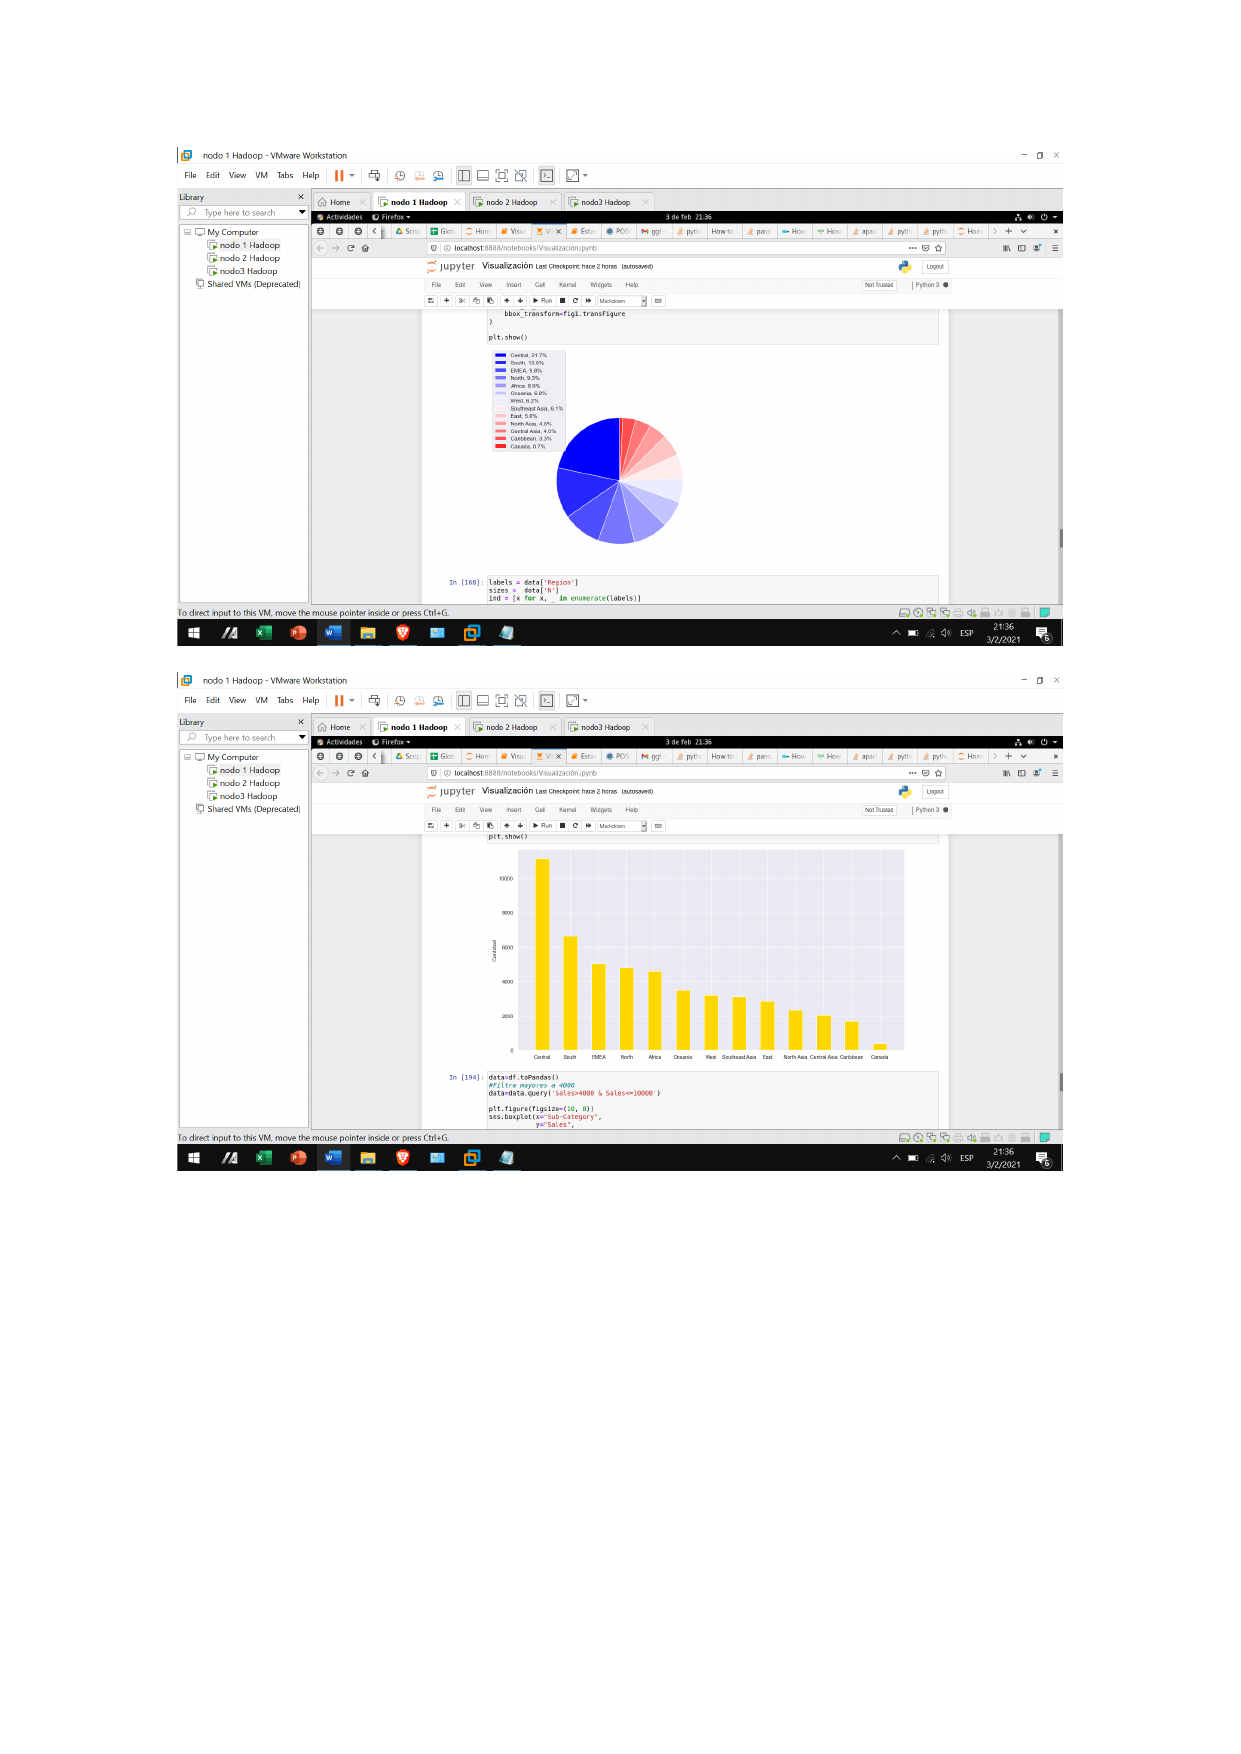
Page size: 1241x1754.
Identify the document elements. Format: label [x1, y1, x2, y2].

picture [177, 672, 1063, 1171]
picture [177, 147, 1063, 646]
